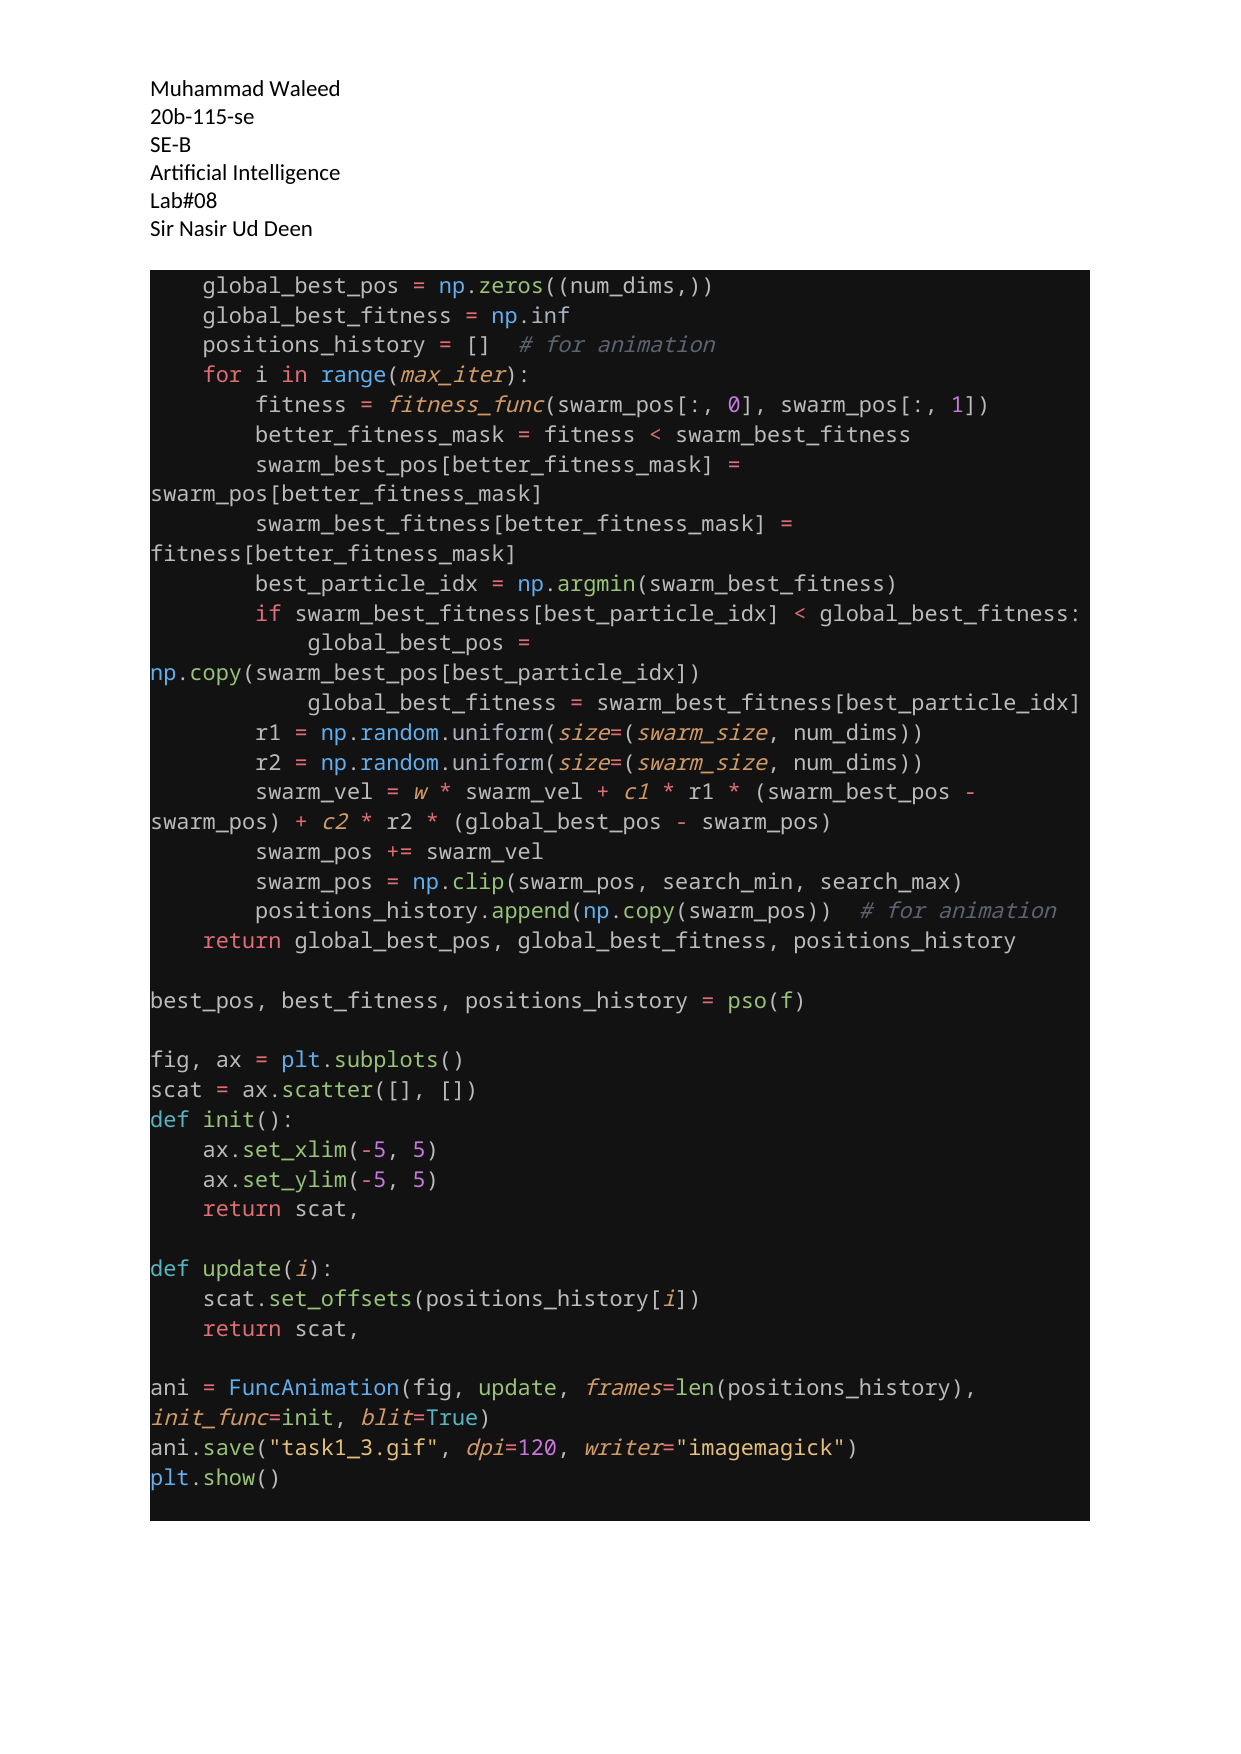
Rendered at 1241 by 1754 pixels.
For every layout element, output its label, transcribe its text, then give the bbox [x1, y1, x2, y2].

text swarm_vel = w * swarm_vel + c1 * r1 * (swarm_best_pos - swarm_pos) + c2 * r2 * (global_best_pos - swarm_pos) [150, 776, 1090, 836]
text plt.show() [150, 1462, 1090, 1491]
text best_particle_idx = np.argmin(swarm_best_fitness) [150, 568, 1090, 598]
text return global_best_pos, global_best_fitness, positions_history [150, 925, 1090, 955]
text global_best_fitness = swarm_best_fitness[best_particle_idx] [150, 687, 1090, 717]
text fitness = fitness_func(swarm_pos[:, 0], swarm_pos[:, 1]) [150, 389, 1090, 419]
text scat.set_offsets(positions_history[i]) [150, 1283, 1090, 1313]
text ani = FuncAnimation(fig, update, frames=len(positions_history), init_func=init, blit=True) [150, 1372, 1090, 1432]
text r1 = np.random.uniform(size=(swarm_size, num_dims)) [150, 717, 1090, 747]
text positions_history.append(np.copy(swarm_pos)) # for animation [150, 896, 1090, 925]
text return scat, [150, 1313, 1090, 1342]
text swarm_pos += swarm_vel [150, 836, 1090, 866]
text better_fitness_mask = fitness < swarm_best_fitness [150, 419, 1090, 449]
text swarm_pos = np.clip(swarm_pos, search_min, search_max) [150, 866, 1090, 896]
text scat = ax.scatter([], []) [150, 1074, 1090, 1104]
text swarm_best_fitness[better_fitness_mask] = fitness[better_fitness_mask] [150, 508, 1090, 568]
text positions_history = [] # for animation [150, 329, 1090, 359]
text if swarm_best_fitness[best_particle_idx] < global_best_fitness: [150, 598, 1090, 627]
text ani.save("task1_3.gif", dpi=120, writer="imagemagick") [150, 1432, 1090, 1462]
text return scat, [150, 1193, 1090, 1223]
text r2 = np.random.uniform(size=(swarm_size, num_dims)) [150, 747, 1090, 776]
text swarm_best_pos[better_fitness_mask] = swarm_pos[better_fitness_mask] [150, 449, 1090, 508]
text def update(i): [150, 1253, 1090, 1283]
text global_best_fitness = np.inf [150, 300, 1090, 329]
text global_best_pos = np.zeros((num_dims,)) [150, 270, 1090, 300]
text ax.set_ylim(-5, 5) [150, 1164, 1090, 1193]
text fig, ax = plt.subplots() [150, 1044, 1090, 1074]
text def init(): [150, 1104, 1090, 1134]
text ax.set_xlim(-5, 5) [150, 1134, 1090, 1164]
text global_best_pos = np.copy(swarm_best_pos[best_particle_idx]) [150, 627, 1090, 687]
text best_pos, best_fitness, positions_history = pso(f) [150, 985, 1090, 1015]
text for i in range(max_iter): [150, 359, 1090, 389]
